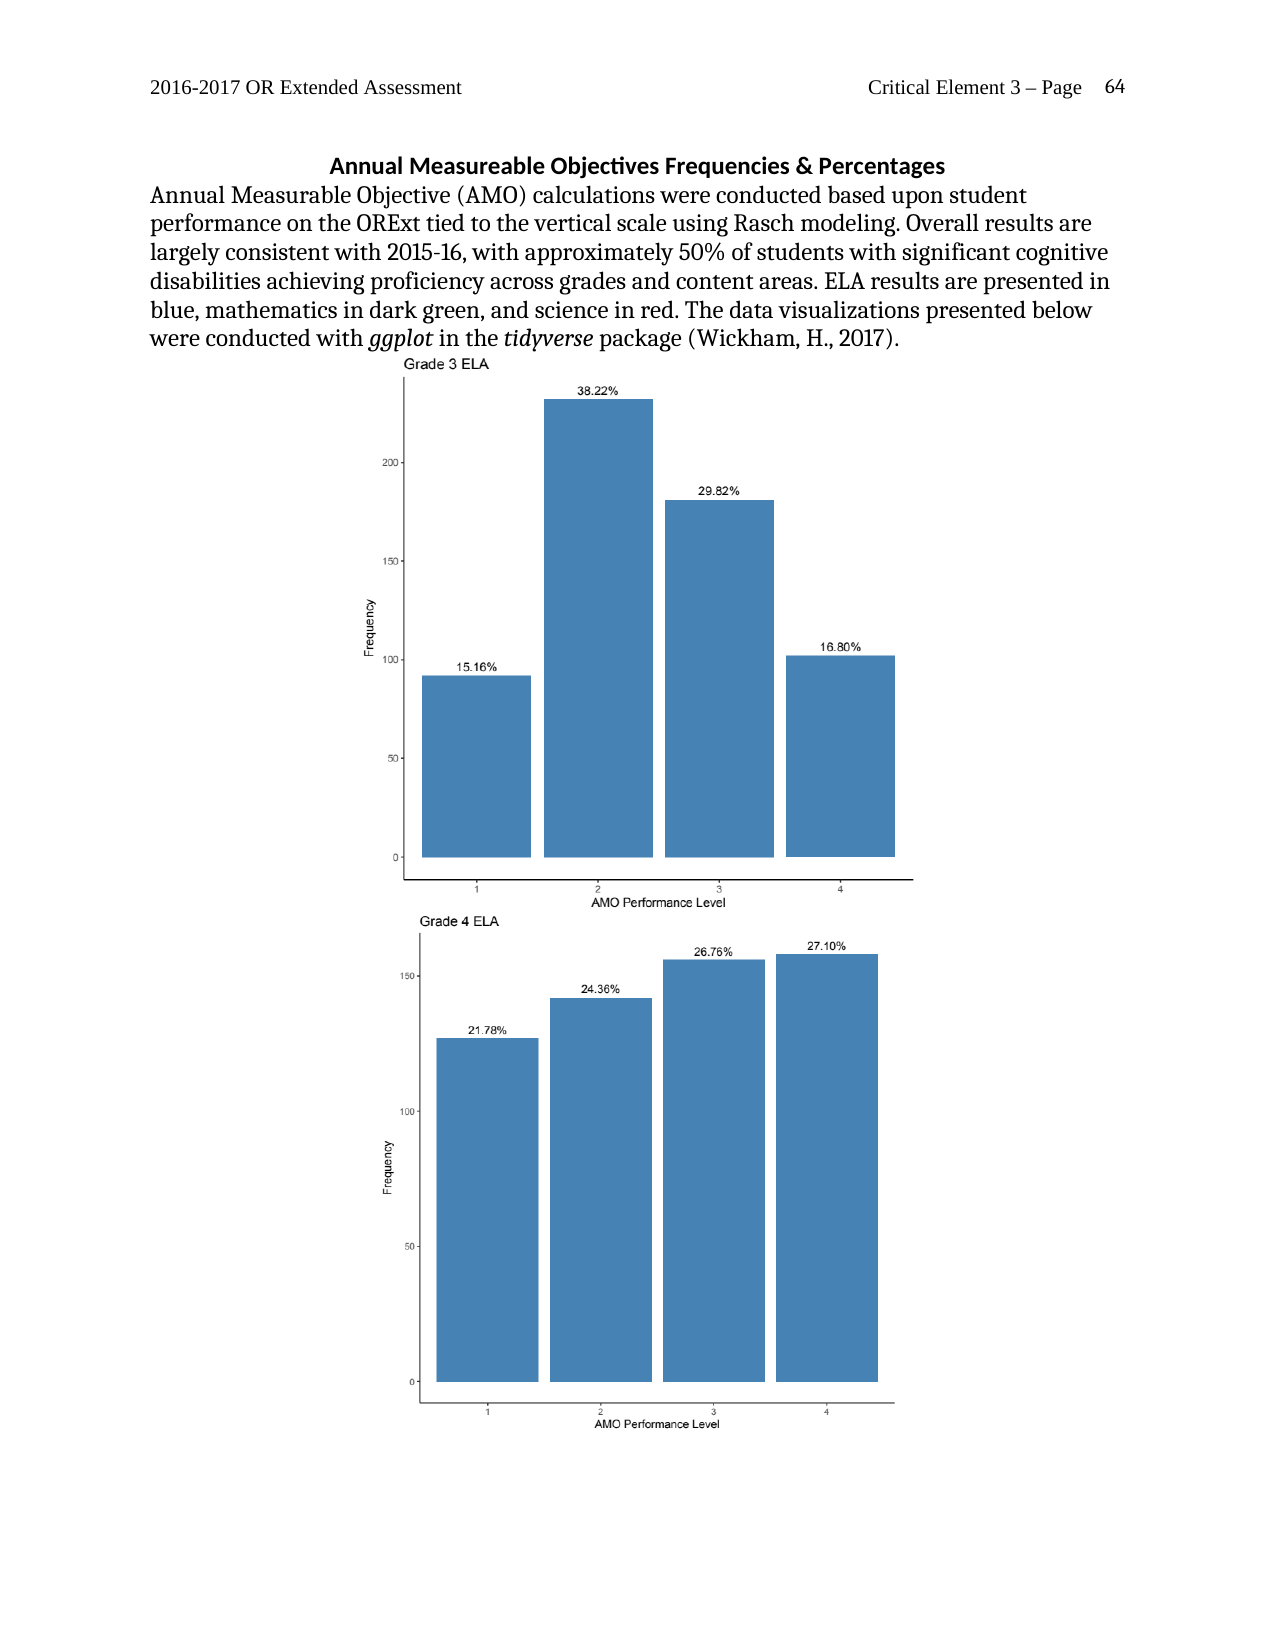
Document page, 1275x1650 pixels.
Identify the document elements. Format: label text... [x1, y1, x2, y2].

text Annual Measurable Objective (AMO) calculations were conducted based upon student performance on the ORExt tied to the vertical scale using Rasch modeling. Overall results are largely consistent with 2015-16, with approximately 50% of students with significant cognitive disabilities achieving proficiency across grades and content areas. ELA results are presented in blue, mathematics in dark green, and science in red. The data visualizations presented below were conducted with ggplot in the tidyverse package (Wickham, H., 2017). [150, 181, 1125, 353]
title Annual Measureable Objectives Frequencies & Percentages [150, 150, 1125, 181]
